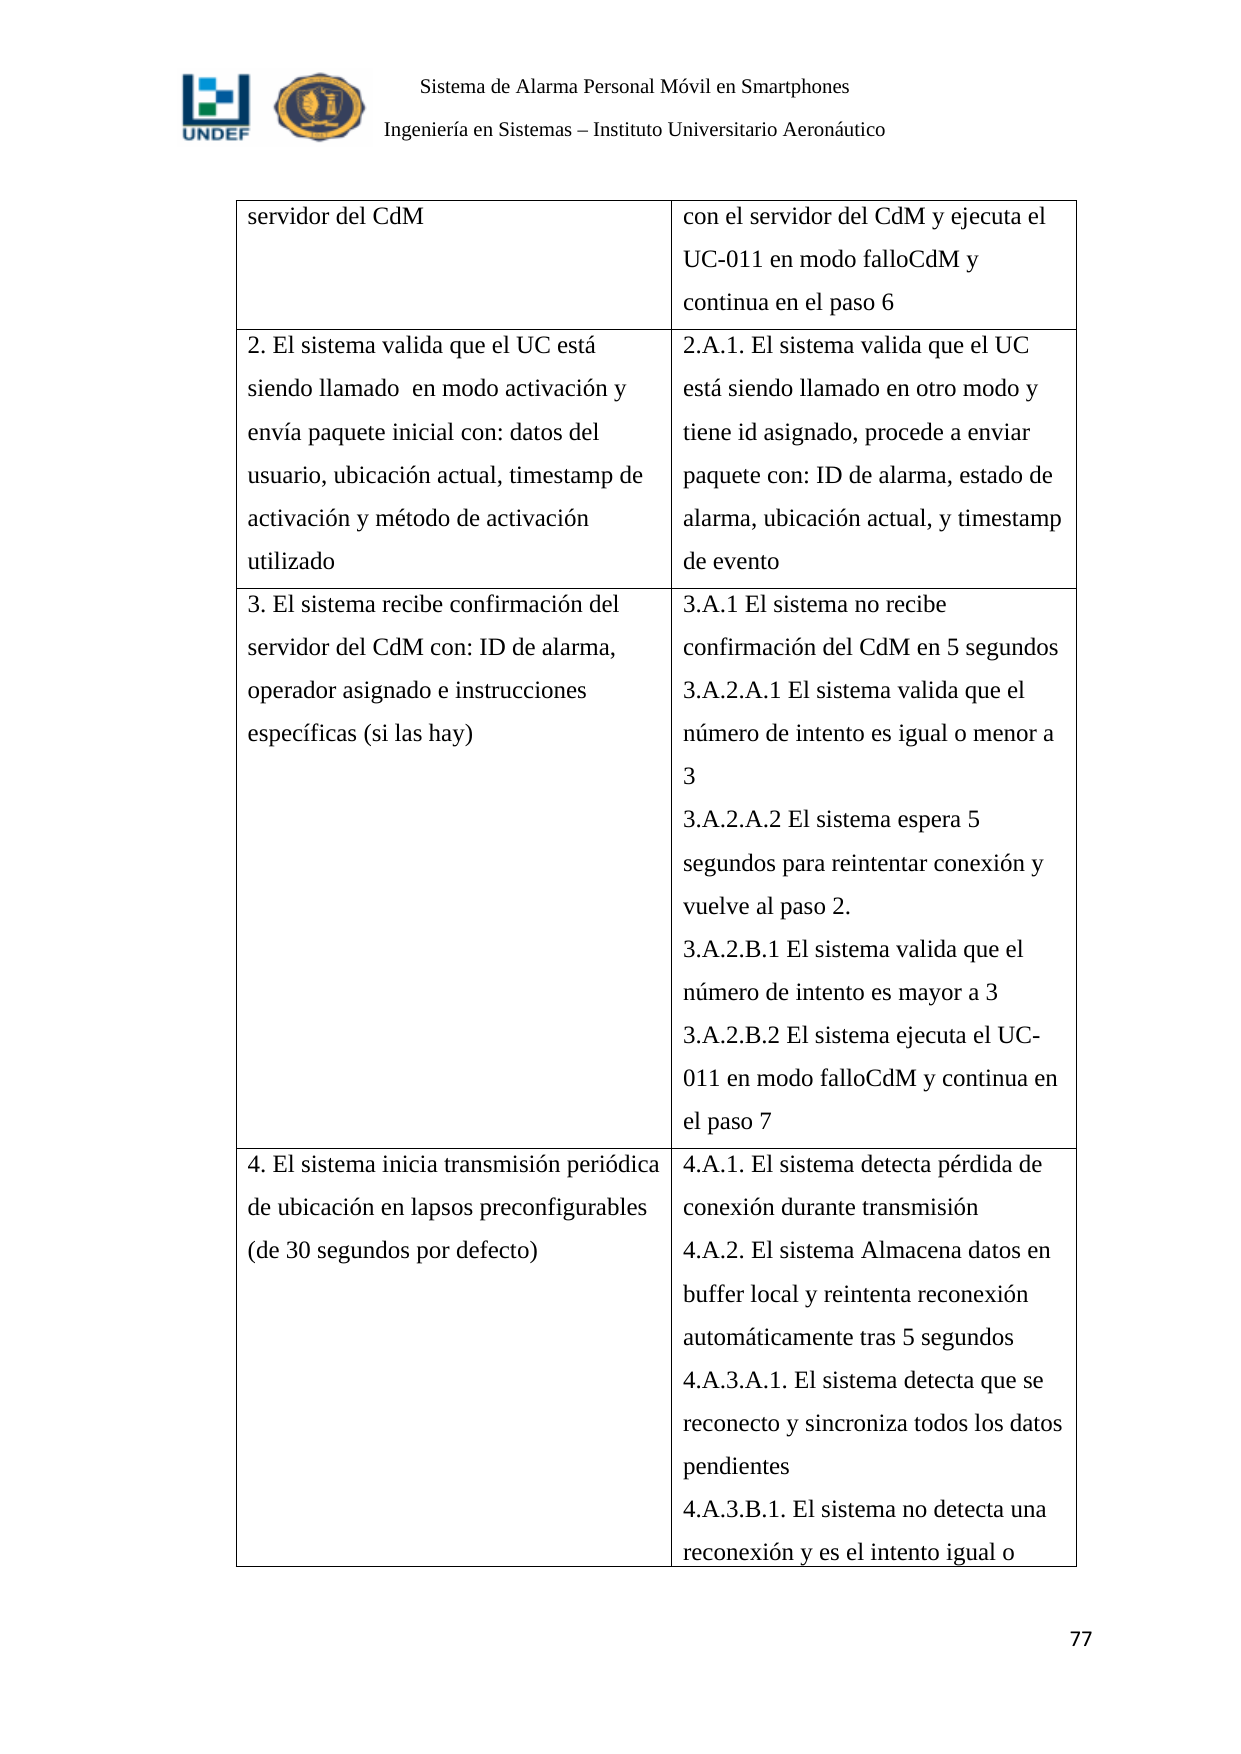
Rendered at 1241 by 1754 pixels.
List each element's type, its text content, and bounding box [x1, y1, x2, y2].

picture [177, 68, 373, 147]
table_cell 3. El sistema recibe confirmación del servidor del CdM con: ID de alarma, operador asignado e instrucciones específicas (si las hay) [237, 589, 671, 1148]
table_cell 2. El sistema valida que el UC está siendo llamado en modo activación y envía paquete inicial con: datos del usuario, ubicación actual, timestamp de activación y método de activación utilizado [237, 330, 671, 588]
table_cell 2.A.1. El sistema valida que el UC está siendo llamado en otro modo y tiene id asignado, procede a enviar paquete con: ID de alarma, estado de alarma, ubicación actual, y timestamp de evento [672, 330, 1076, 588]
table_cell 1. El sistema establece conexión con el servidor del CdM [237, 201, 671, 329]
table_cell 4. El sistema inicia transmisión periódica de ubicación en lapsos preconfigurables (de 30 segundos por defecto) [237, 1149, 671, 1566]
table_cell 3.A.1 El sistema no recibe confirmación del CdM en 5 segundos 3.A.2.A.1 El sistema valida que el número de intento es igual o menor a 3 3.A.2.A.2 El sistema espera 5 segundos para reintentar conexión y vuelve al paso 2. 3.A.2.B.1 El sistema valida que el número de intento es mayor a 3 3.A.2.B.2 El sistema ejecuta el UC-011 en modo falloCdM y continua en el paso 7 [672, 589, 1076, 1148]
table_cell 1.A.1. El sistema falla en la conexión con el servidor del CdM y ejecuta el UC-011 en modo falloCdM y continua en el paso 6 [672, 201, 1076, 329]
